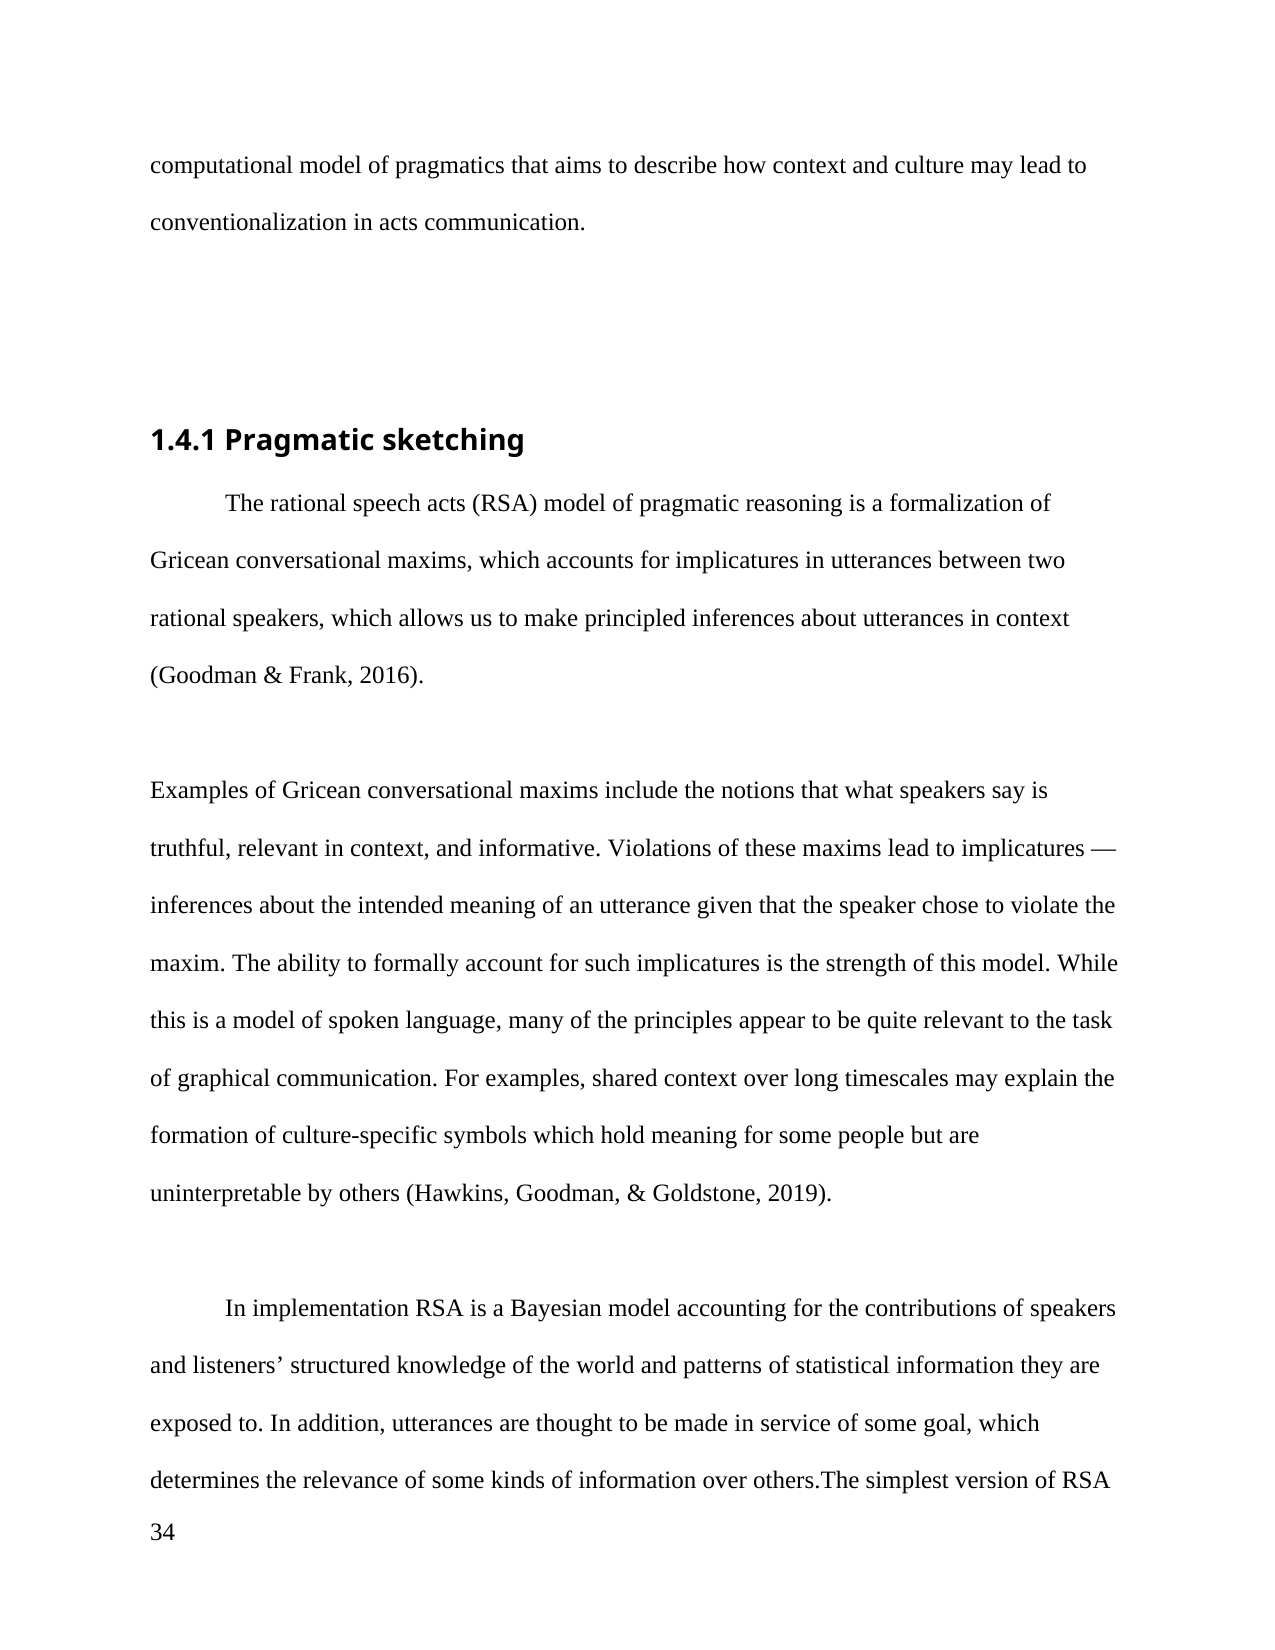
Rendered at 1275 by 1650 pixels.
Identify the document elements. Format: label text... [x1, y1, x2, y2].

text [150, 150, 1125, 236]
text Examples of Gricean conversational maxims include the notions that what speakers say is truthful, relevant in context, and informative. Violations of these maxims lead to implicatures — inferences about the intended meaning of an utterance given that the speaker chose to violate the maxim. The ability to formally account for such implicatures is the strength of this model. While this is a model of spoken language, many of the principles appear to be quite relevant to the task of graphical communication. For examples, shared context over long timescales may explain the formation of culture-specific symbols which hold meaning for some people but are uninterpretable by others (Hawkins, Goodman, & Goldstone, 2019). [150, 718, 1125, 1207]
text The rational speech acts (RSA) model of pragmatic reasoning is a formalization of Gricean conversational maxims, which accounts for implicatures in utterances between two rational speakers, which allows us to make principled inferences about utterances in context (Goodman & Frank, 2016). [150, 488, 1125, 689]
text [150, 1293, 1125, 1494]
text 1.4.1 Pragmatic sketching [150, 420, 1125, 459]
